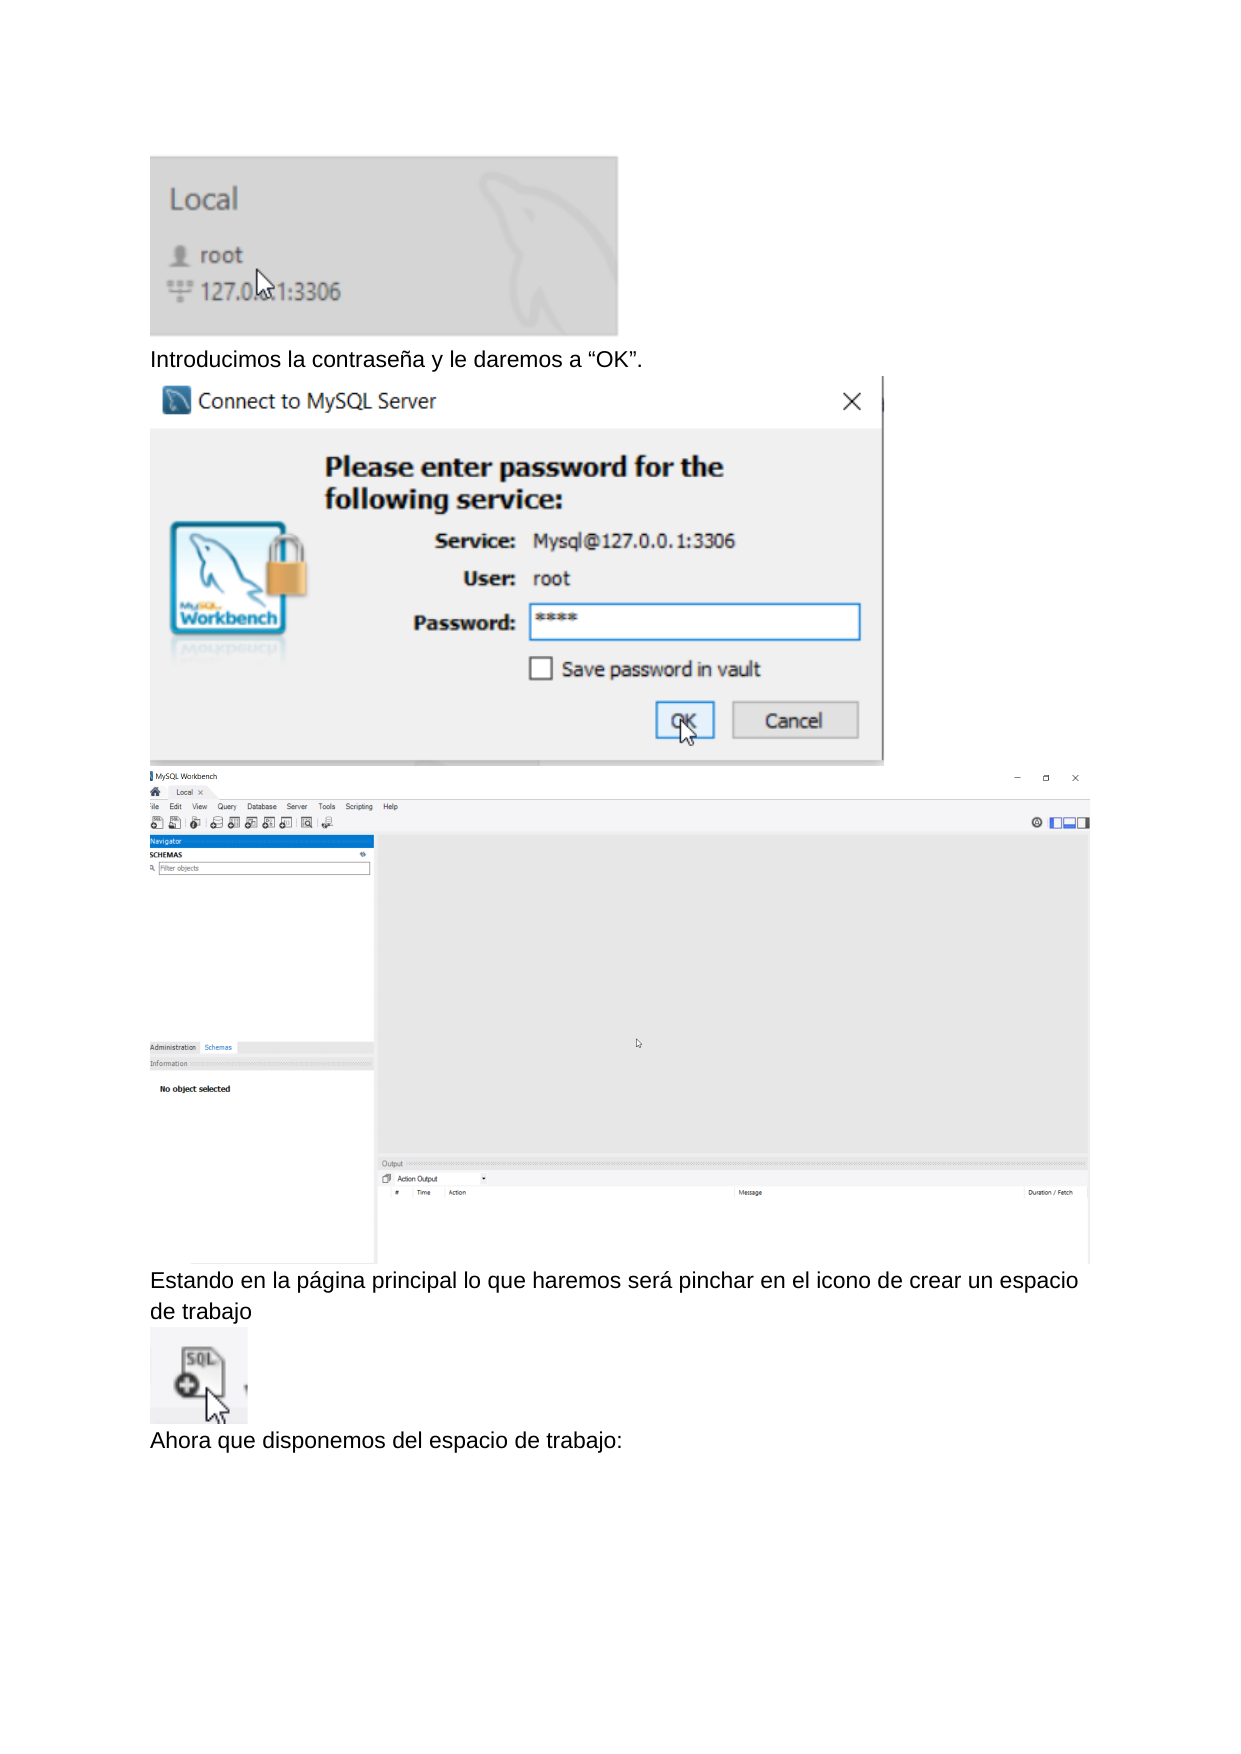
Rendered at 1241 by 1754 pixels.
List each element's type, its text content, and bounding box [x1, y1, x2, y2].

picture [150, 770, 1091, 1264]
text Estando en la página principal lo que haremos será pinchar en el icono de crear un espacio de trabajo [150, 1267, 1090, 1324]
picture [150, 376, 885, 766]
text Introducimos la contraseña y le daremos a “OK”. [150, 346, 1090, 372]
text Ahora que disponemos del espacio de trabajo: [150, 1427, 1090, 1454]
picture [150, 150, 622, 343]
picture [150, 1327, 248, 1424]
